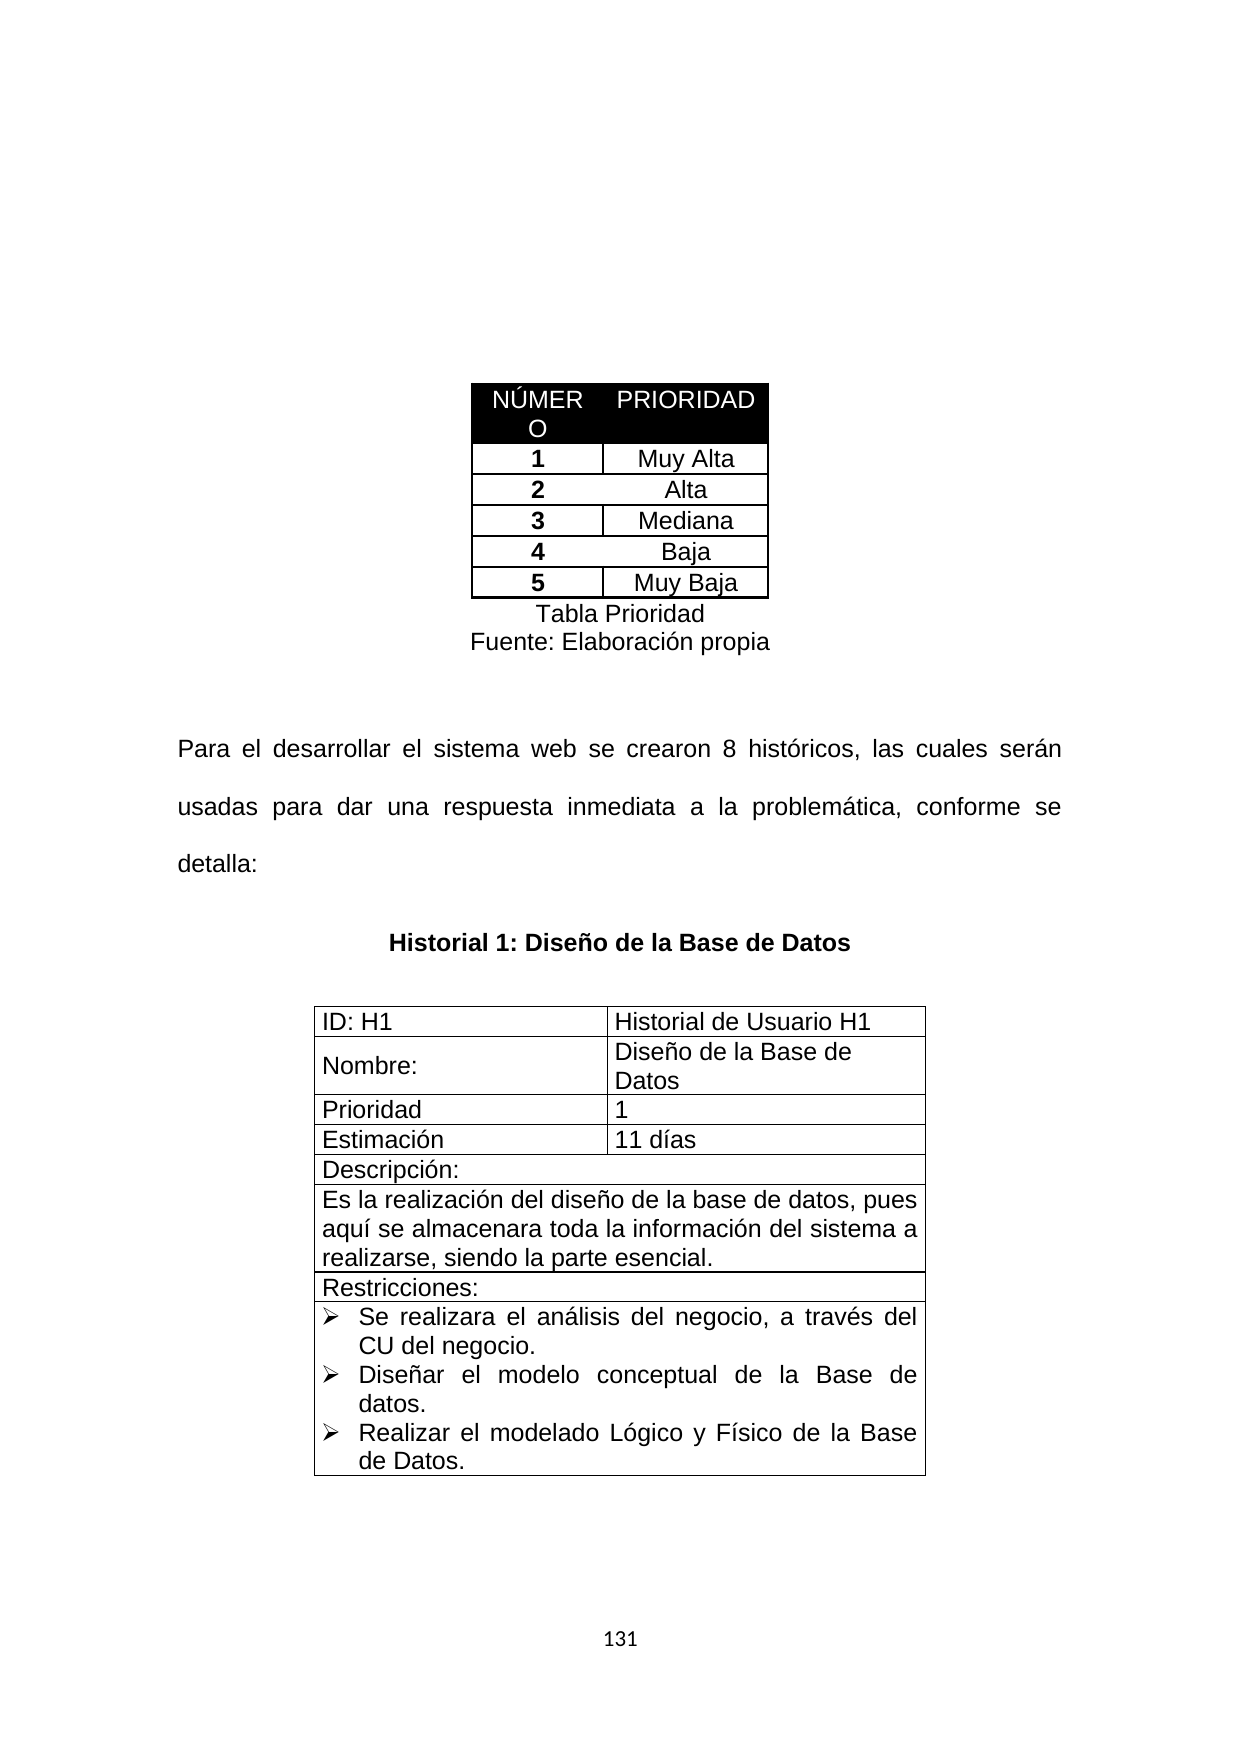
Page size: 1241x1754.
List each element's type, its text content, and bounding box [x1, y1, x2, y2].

text Tabla Prioridad [177, 598, 1063, 627]
table_header PRIORIDAD [603, 385, 767, 442]
table_cell Restricciones: [315, 1273, 925, 1301]
table_cell 5 [473, 568, 602, 596]
table_cell 1 [473, 444, 602, 473]
table_header Historial de Usuario H1 [608, 1007, 925, 1036]
table_cell Muy Baja [604, 568, 767, 596]
table_cell Alta [603, 475, 767, 504]
table_cell Se realizara el análisis del negocio, a través del CU del negocio. Diseñar el modelo conceptual de la Base de datos. Realizar el modelado Lógico y Físico de la Base de Datos. [315, 1302, 925, 1475]
table_cell Baja [603, 537, 767, 566]
table_cell 3 [473, 506, 602, 535]
table_cell Prioridad [315, 1095, 607, 1124]
table_cell 11 días [608, 1125, 925, 1154]
text Para el desarrollar el sistema web se crearon 8 históricos, las cuales serán usadas para dar una respuesta inmediata a la problemática, conforme se detalla: [177, 734, 1063, 878]
table_cell Es la realización del diseño de la base de datos, pues aquí se almacenara toda la información del sistema a realizarse, siendo la parte esencial. [315, 1185, 925, 1271]
text Fuente: Elaboración propia [177, 627, 1063, 656]
text Historial 1: Diseño de la Base de Datos [177, 928, 1063, 956]
table_cell Nombre: [315, 1037, 607, 1094]
table_cell Estimación [315, 1125, 607, 1154]
table_header ID: H1 [315, 1007, 607, 1036]
table_header NÚMERO [473, 385, 603, 442]
table_cell Muy Alta [604, 444, 767, 473]
table_cell Diseño de la Base de Datos [608, 1037, 925, 1094]
table_cell Descripción: [315, 1155, 925, 1184]
table_cell 1 [608, 1095, 925, 1124]
table_cell Mediana [604, 506, 767, 535]
table_cell 4 [473, 537, 603, 566]
table_cell 2 [473, 475, 603, 504]
